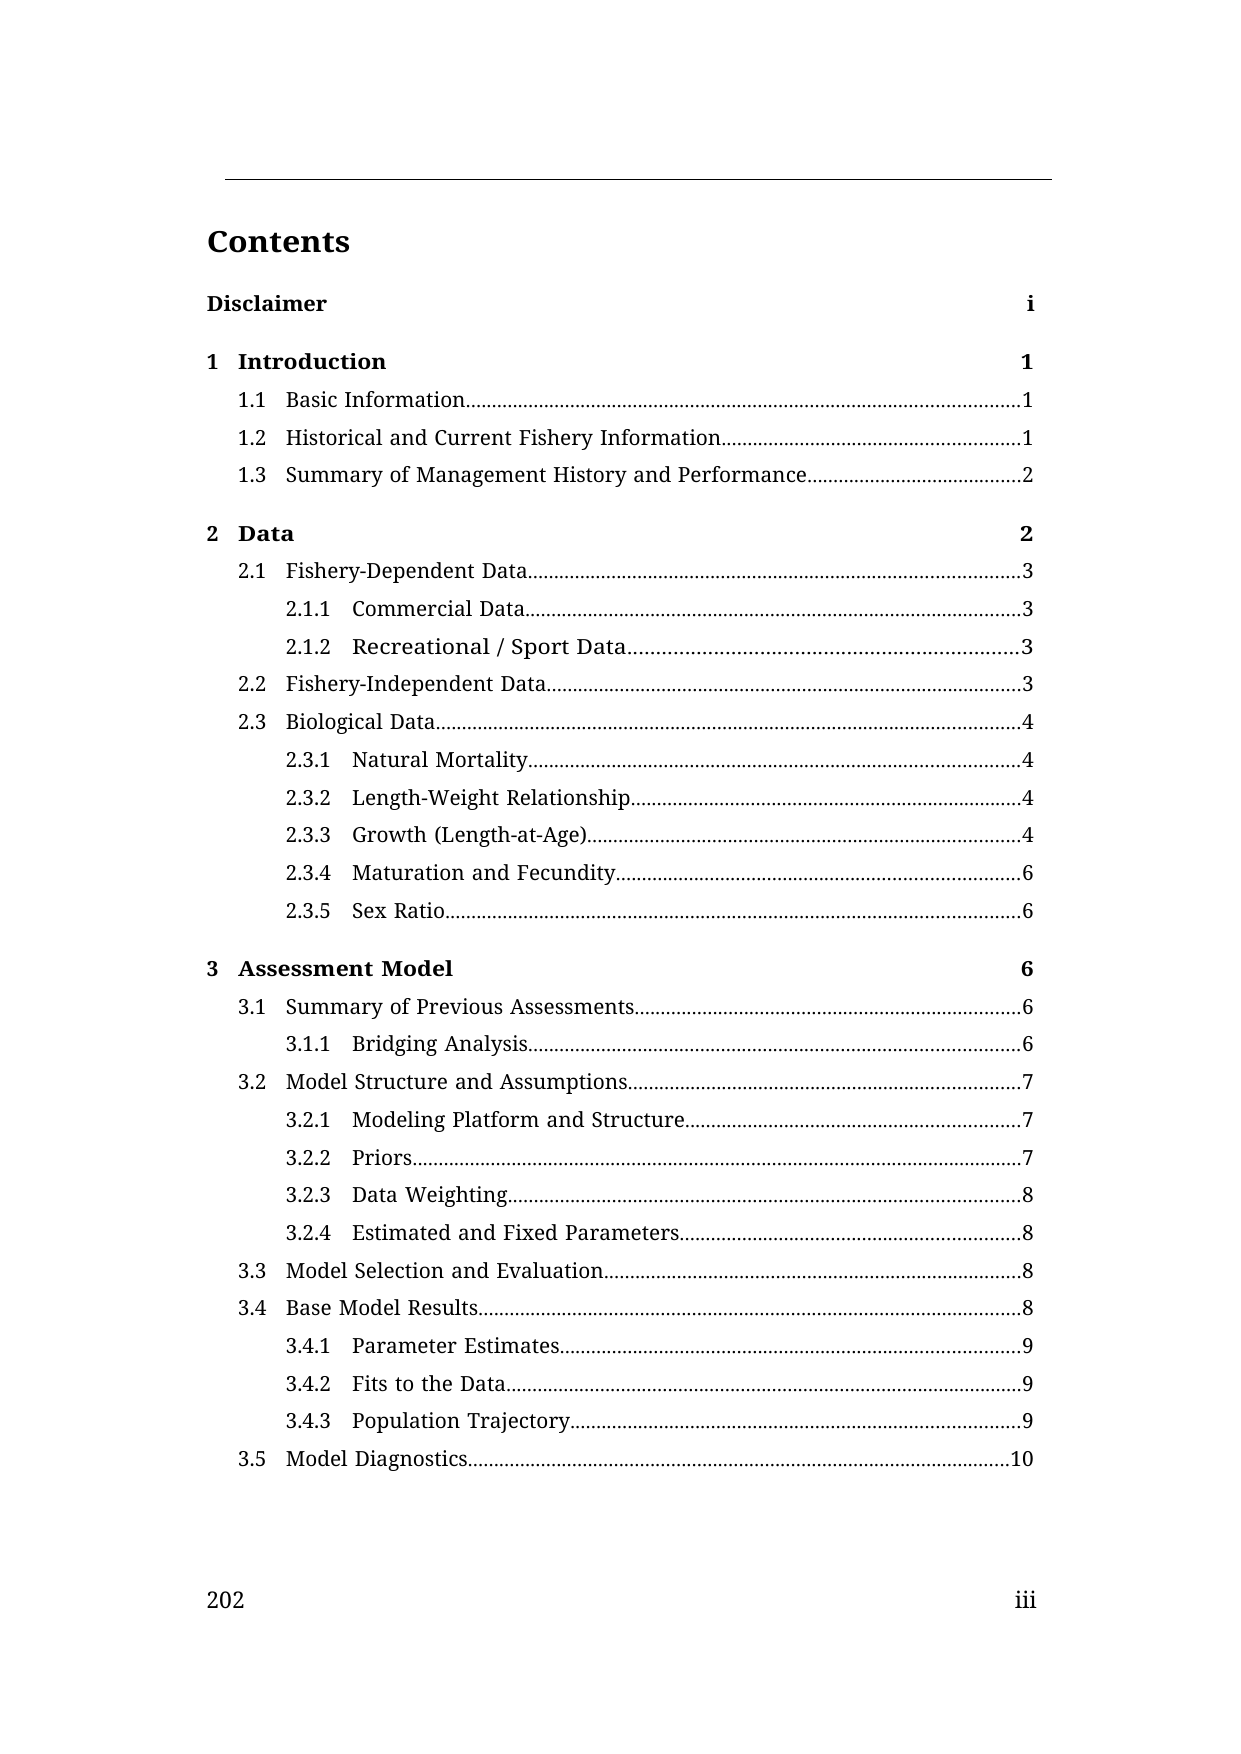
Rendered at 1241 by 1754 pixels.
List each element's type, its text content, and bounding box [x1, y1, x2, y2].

subtitle Disclaimer i [207, 289, 1065, 317]
text Contents [207, 222, 1065, 261]
